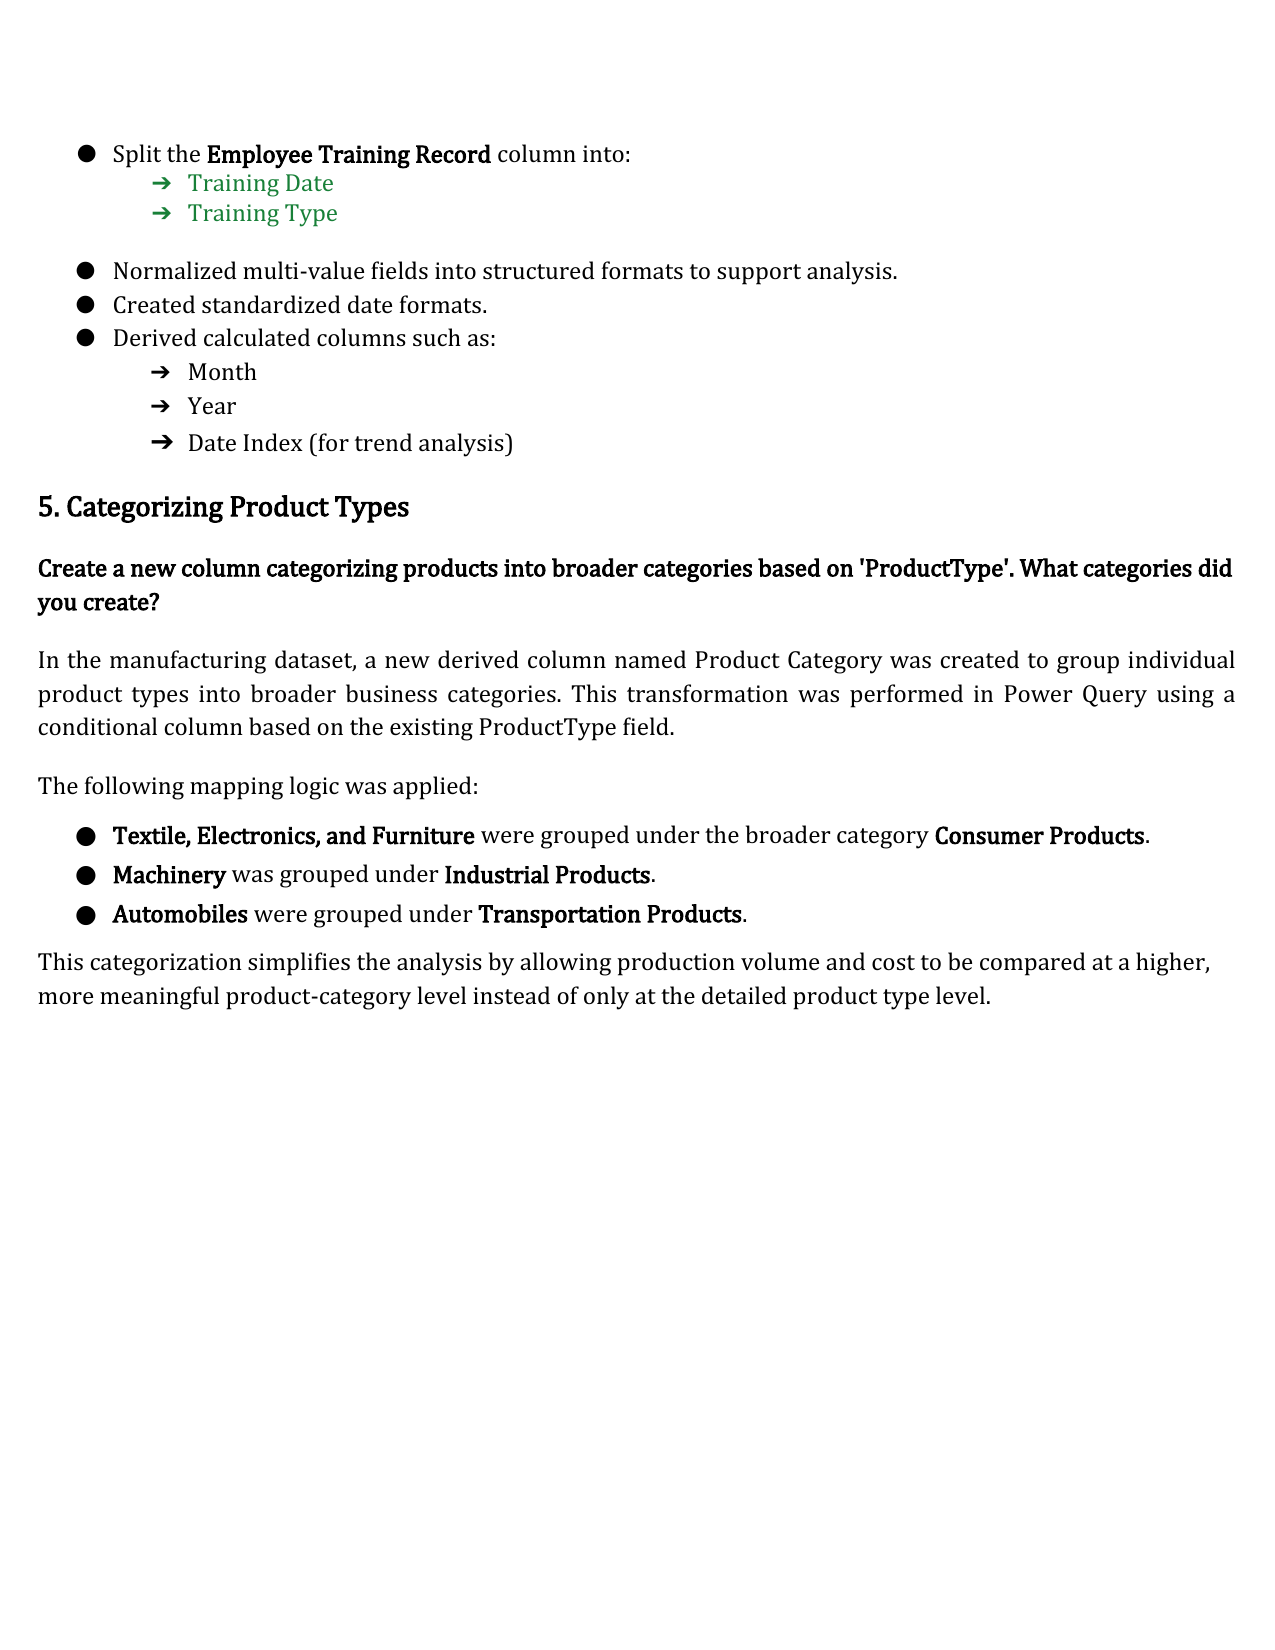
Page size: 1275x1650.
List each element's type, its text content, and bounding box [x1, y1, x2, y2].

list Year [150, 390, 1237, 419]
list Date Index (for trend analysis) [150, 424, 1237, 458]
list Machinery was grouped under Industrial Products. [75, 856, 1237, 890]
list Automobiles were grouped under Transportation Products. [75, 895, 1237, 929]
list Textile, Electronics, and Furniture were grouped under the broader category Consumer Products. [75, 817, 1237, 851]
text This categorization simplifies the analysis by allowing production volume and cost to be compared at a higher, more meaningful product‑category level instead of only at the detailed product type level. [37, 947, 1237, 1010]
list Derived calculated columns such as: [75, 323, 1237, 352]
text In the manufacturing dataset, a new derived column named Product Category was created to group individual product types into broader business categories. This transformation was performed in Power Query using a conditional column based on the existing ProductType field. [37, 645, 1237, 741]
list Created standardized date formats. [75, 289, 1237, 319]
text Create a new column categorizing products into broader categories based on 'ProductType'. What categories did you create? [37, 552, 1237, 615]
list Training Date [151, 168, 1237, 197]
list Split the Employee Training Record column into: [76, 139, 1237, 168]
subtitle 5. Categorizing Product Types [37, 488, 1237, 522]
text The following mapping logic was applied: [37, 771, 1237, 800]
list Month [150, 357, 1237, 386]
list Training Type [151, 197, 1237, 226]
list Normalized multi-value fields into structured formats to support analysis. [75, 256, 1237, 285]
